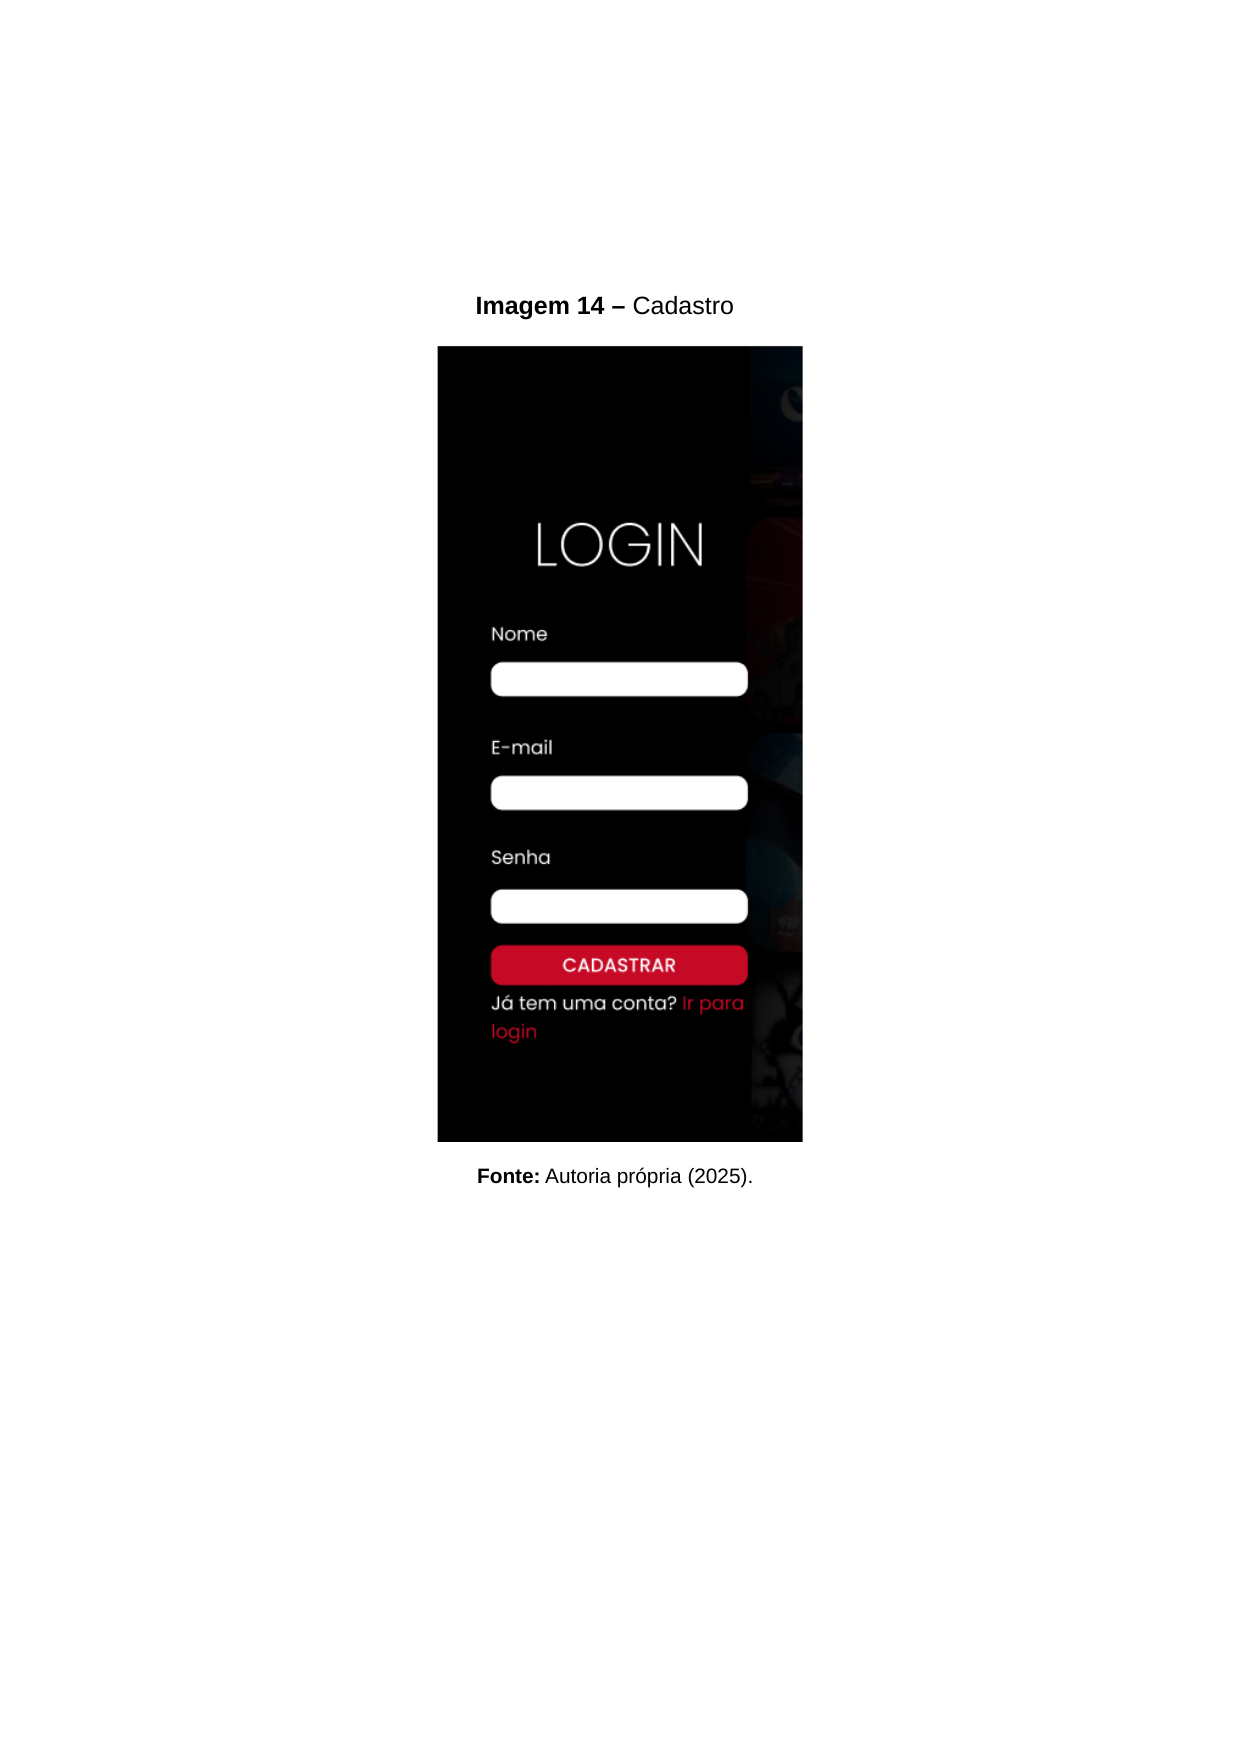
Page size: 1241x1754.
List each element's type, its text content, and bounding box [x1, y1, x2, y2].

picture [437, 345, 803, 1142]
text Imagem 14 – Cadastro [398, 291, 811, 320]
